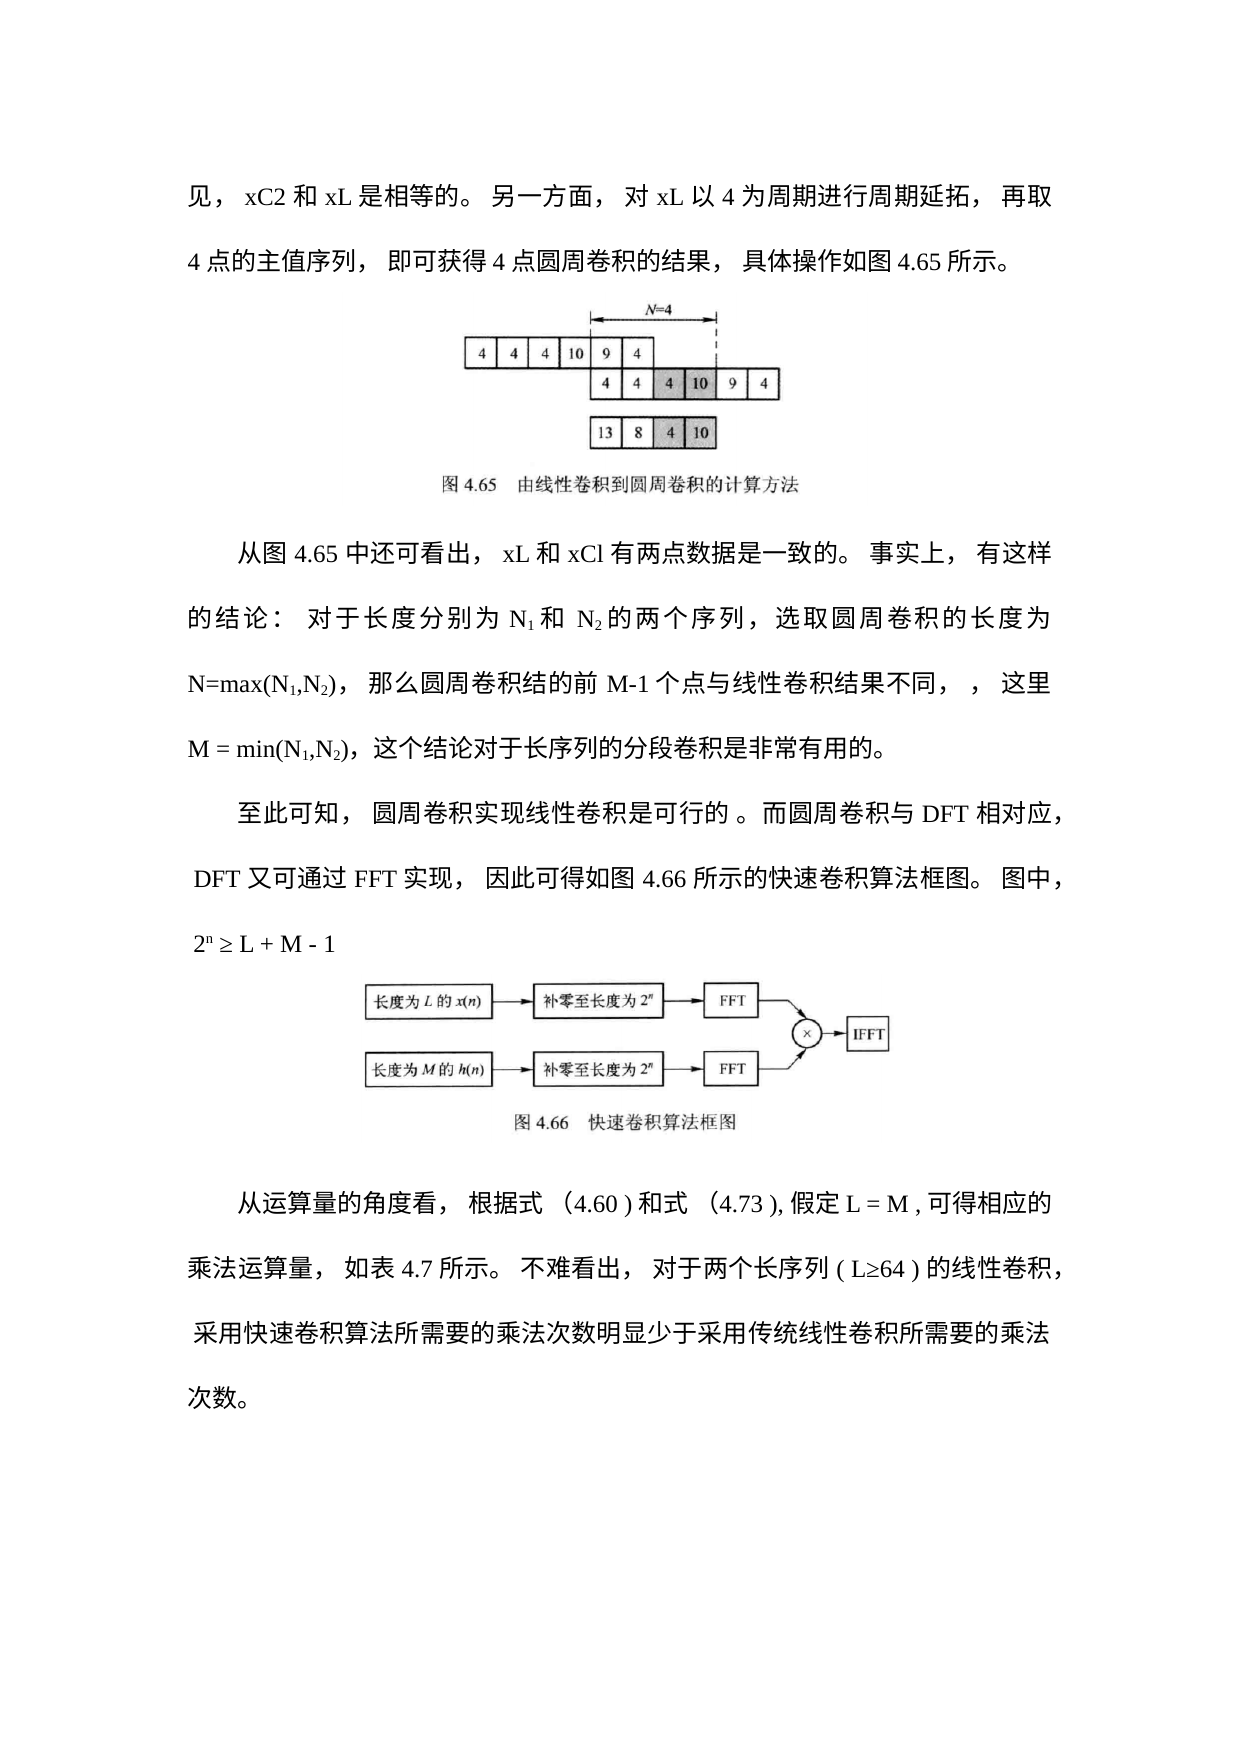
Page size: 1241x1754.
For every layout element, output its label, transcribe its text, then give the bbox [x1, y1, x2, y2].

picture [187, 974, 1053, 1143]
text 至此可知， 圆周卷积实现线性卷积是可行的 。而圆周卷积与DFT 相对应， DFT 又可通过 FFT 实现， 因此可得如图 4.66 所示的快速卷积算法框图。 图中， 2n ≥ L + M - 1 [187, 779, 1053, 974]
picture [187, 292, 1053, 506]
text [187, 162, 1053, 292]
text 从运算量的角度看， 根据式 （4.60 ) 和式 （4.73 ), 假定 L = M , 可得相应的乘法运算量， 如表 4.7 所示。 不难看出， 对于两个长序列 ( L≥64 ) 的线性卷积， 采用快速卷积算法所需要的乘法次数明显少于采用传统线性卷积所需要的乘法次数。 [187, 1169, 1053, 1429]
text 从图 4.65 中还可看出， xL 和 xCl 有两点数据是一致的。 事实上， 有这样的结论： 对于长度分别为N1和 N2的两个序列，选取圆周卷积的长度为N=max(N1,N2)， 那么圆周卷积结的前 M-1个点与线性卷积结果不同， ， 这里 M = min(N1,N2)，这个结论对于长序列的分段卷积是非常有用的。 [187, 519, 1053, 779]
